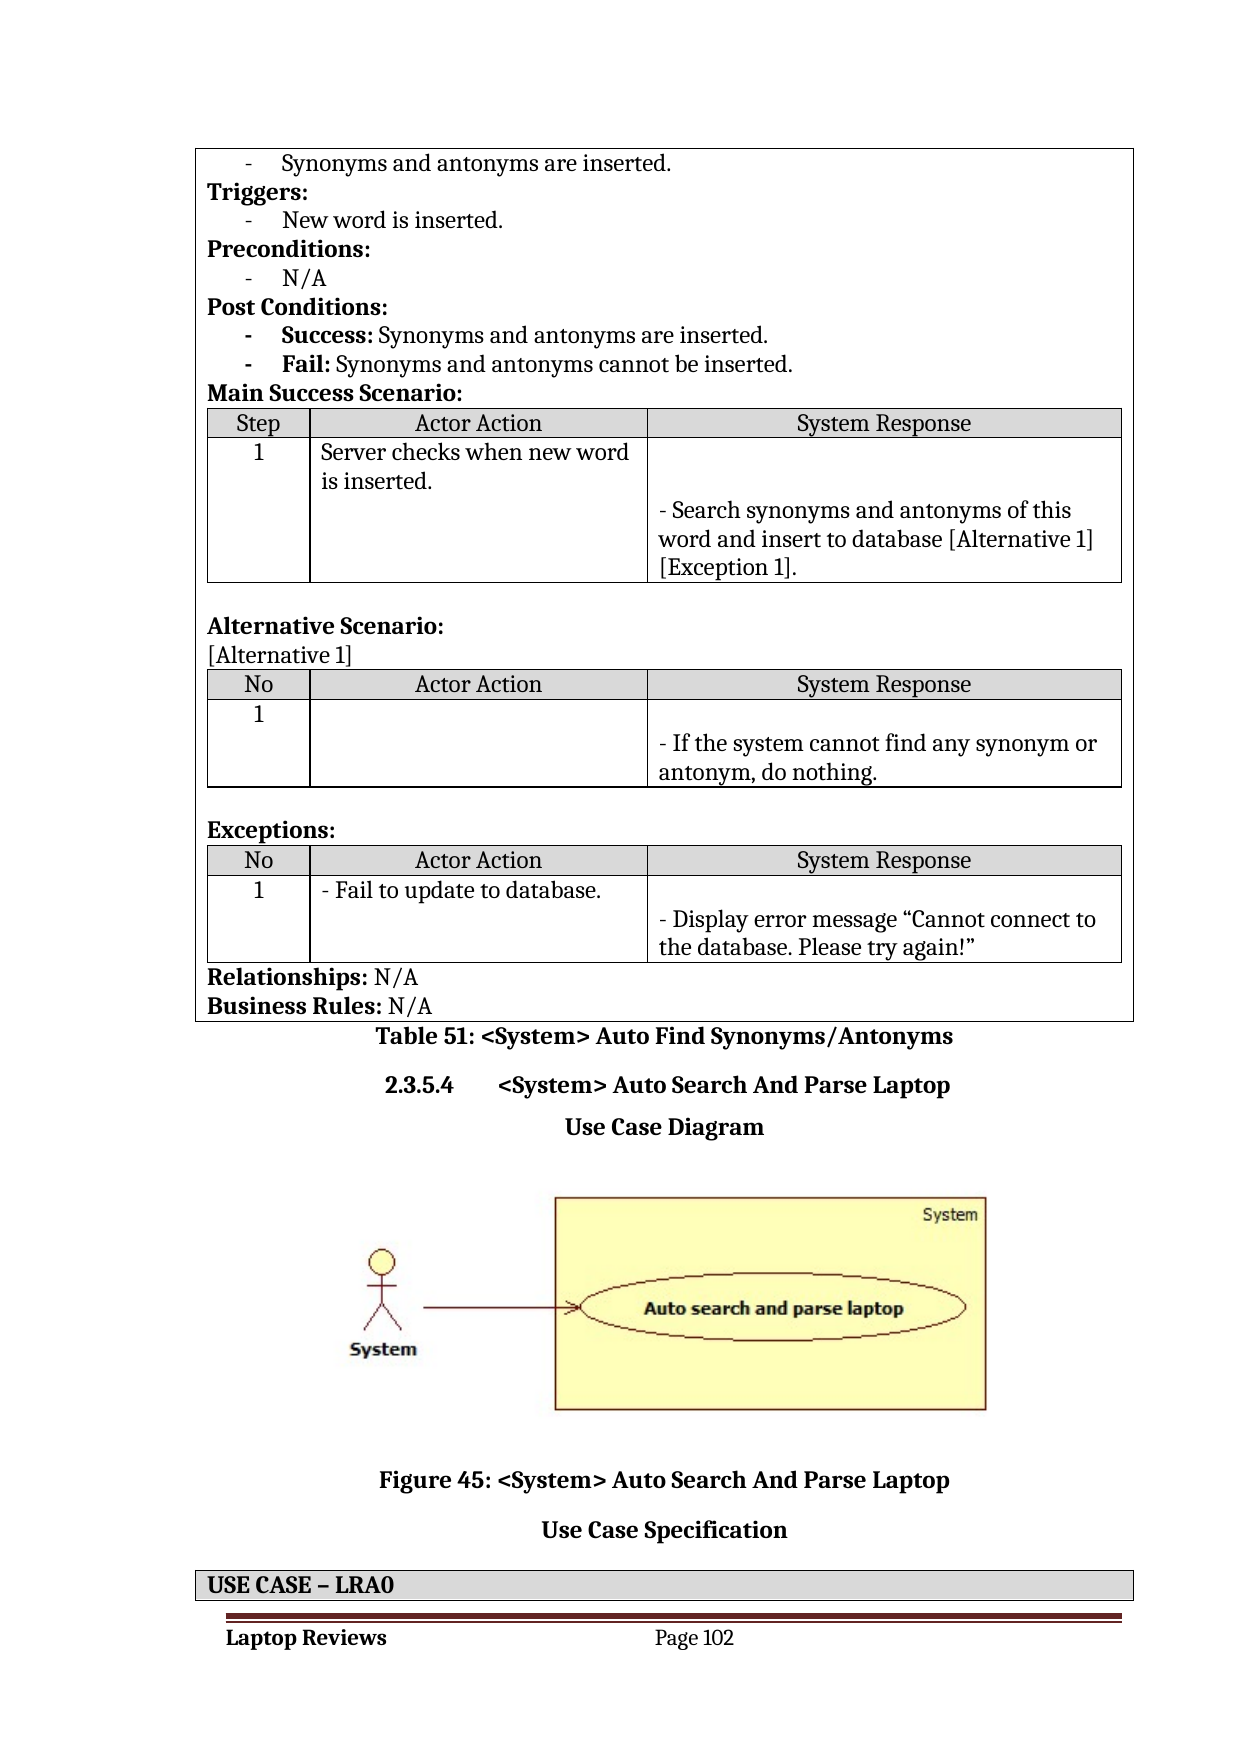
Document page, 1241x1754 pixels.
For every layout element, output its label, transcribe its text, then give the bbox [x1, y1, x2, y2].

text Use Case Diagram [207, 1112, 1122, 1141]
text Table 51: <System> Auto Find Synonyms/Antonyms [207, 1022, 1122, 1050]
text Figure 45: <System> Auto Search And Parse Laptop [207, 1466, 1122, 1495]
text Use Case Specification [207, 1516, 1122, 1545]
picture [311, 1166, 1018, 1442]
subtitle <System> Auto Search And Parse Laptop [385, 1071, 1122, 1100]
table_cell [196, 149, 1133, 1021]
table_header USE CASE – LRA0 [196, 1571, 1133, 1599]
